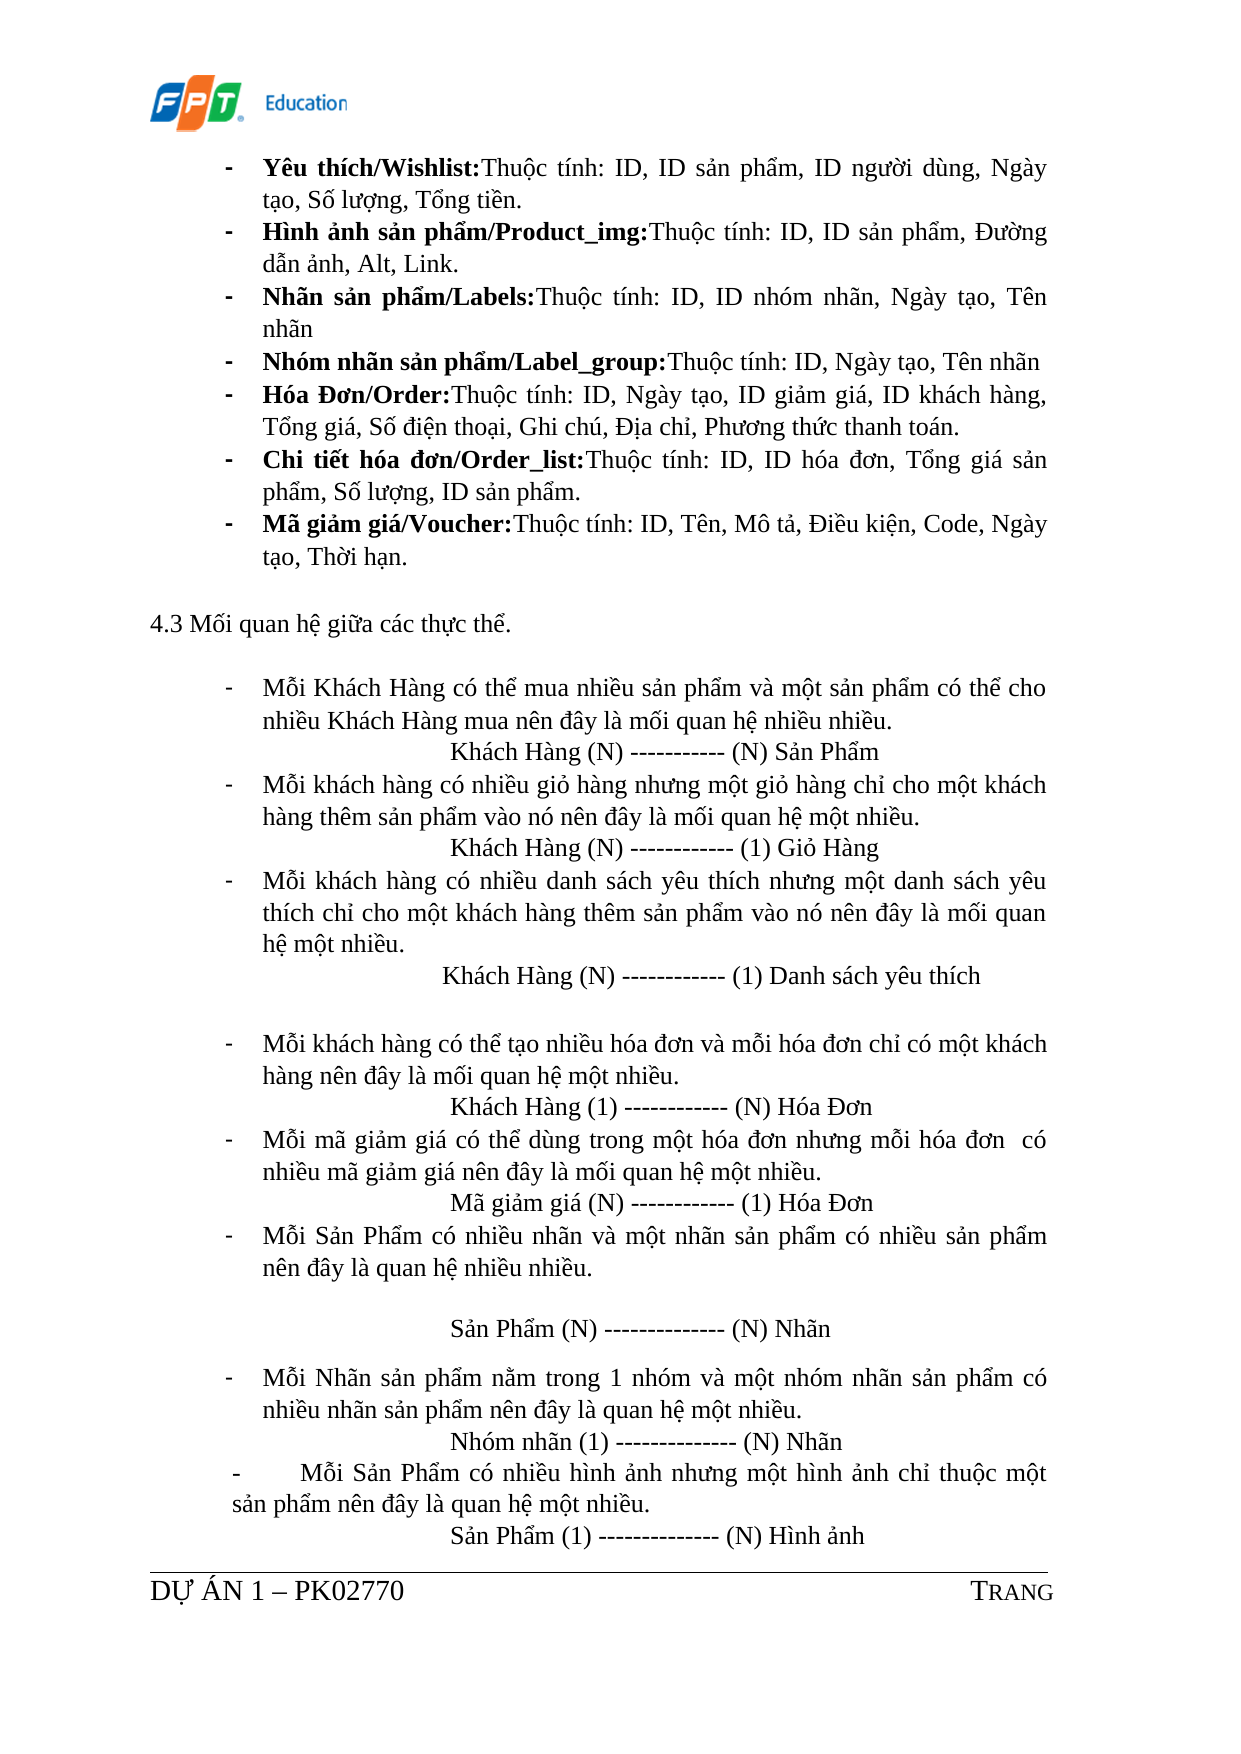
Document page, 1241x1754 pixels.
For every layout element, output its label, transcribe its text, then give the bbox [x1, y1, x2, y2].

list Hóa Đơn/Order:Thuộc tính: ID, Ngày tạo, ID giảm giá, ID khách hàng, Tổng giá, Số điện thoại, Ghi chú, Địa chỉ, Phương thức thanh toán. [225, 378, 1048, 441]
list Mã giảm giá/Voucher:Thuộc tính: ID, Tên, Mô tả, Điều kiện, Code, Ngày tạo, Thời hạn. [225, 507, 1048, 571]
picture [150, 75, 347, 132]
text - Mỗi Sản Phẩm có nhiều hình ảnh nhưng một hình ảnh chỉ thuộc một sản phẩm nên đây là quan hệ một nhiều. [232, 1457, 1048, 1518]
list Nhãn sản phẩm/Labels:Thuộc tính: ID, ID nhóm nhãn, Ngày tạo, Tên nhãn [225, 280, 1048, 343]
text Khách Hàng (N) ------------ (1) Giỏ Hàng [412, 832, 1048, 862]
list Chi tiết hóa đơn/Order_list:Thuộc tính: ID, ID hóa đơn, Tổng giá sản phẩm, Số lượng, ID sản phẩm. [225, 443, 1048, 506]
text Sản Phẩm (1) -------------- (N) Hình ảnh [382, 1520, 1048, 1550]
list Mỗi khách hàng có nhiều giỏ hàng nhưng một giỏ hàng chỉ cho một khách hàng thêm sản phẩm vào nó nên đây là mối quan hệ một nhiều. [225, 768, 1048, 831]
text Sản Phẩm (N) -------------- (N) Nhãn [382, 1313, 1048, 1343]
list Hình ảnh sản phẩm/Product_img:Thuộc tính: ID, ID sản phẩm, Đường dẫn ảnh, Alt, Link. [225, 215, 1048, 278]
text Khách Hàng (N) ------------ (1) Danh sách yêu thích [307, 960, 1048, 990]
list Yêu thích/Wishlist:Thuộc tính: ID, ID sản phẩm, ID người dùng, Ngày tạo, Số lượng, Tổng tiền. [225, 151, 1048, 214]
list Mỗi khách hàng có thể tạo nhiều hóa đơn và mỗi hóa đơn chỉ có một khách hàng nên đây là mối quan hệ một nhiều. [225, 1027, 1048, 1090]
text Nhóm nhãn (1) -------------- (N) Nhãn [382, 1426, 1048, 1456]
list Mỗi Khách Hàng có thể mua nhiều sản phẩm và một sản phẩm có thể cho nhiều Khách Hàng mua nên đây là mối quan hệ nhiều nhiều. [225, 672, 1048, 735]
list Mỗi Nhãn sản phẩm nằm trong 1 nhóm và một nhóm nhãn sản phẩm có nhiều nhãn sản phẩm nên đây là quan hệ một nhiều. [225, 1361, 1048, 1424]
text Mã giảm giá (N) ------------ (1) Hóa Đơn [382, 1187, 1048, 1217]
text Khách Hàng (N) ----------- (N) Sản Phẩm [412, 736, 1048, 766]
list Mỗi mã giảm giá có thể dùng trong một hóa đơn nhưng mỗi hóa đơn có nhiều mã giảm giá nên đây là mối quan hệ một nhiều. [225, 1123, 1048, 1186]
list Mỗi khách hàng có nhiều danh sách yêu thích nhưng một danh sách yêu thích chỉ cho một khách hàng thêm sản phẩm vào nó nên đây là mối quan hệ một nhiều. [225, 864, 1048, 958]
subtitle 4.3 Mối quan hệ giữa các thực thể. [150, 608, 1048, 638]
list Mỗi Sản Phẩm có nhiều nhãn và một nhãn sản phẩm có nhiều sản phẩm nên đây là quan hệ nhiều nhiều. [225, 1219, 1048, 1282]
list Nhóm nhãn sản phẩm/Label_group:Thuộc tính: ID, Ngày tạo, Tên nhãn [225, 345, 1048, 376]
text Khách Hàng (1) ------------ (N) Hóa Đơn [382, 1091, 1048, 1121]
